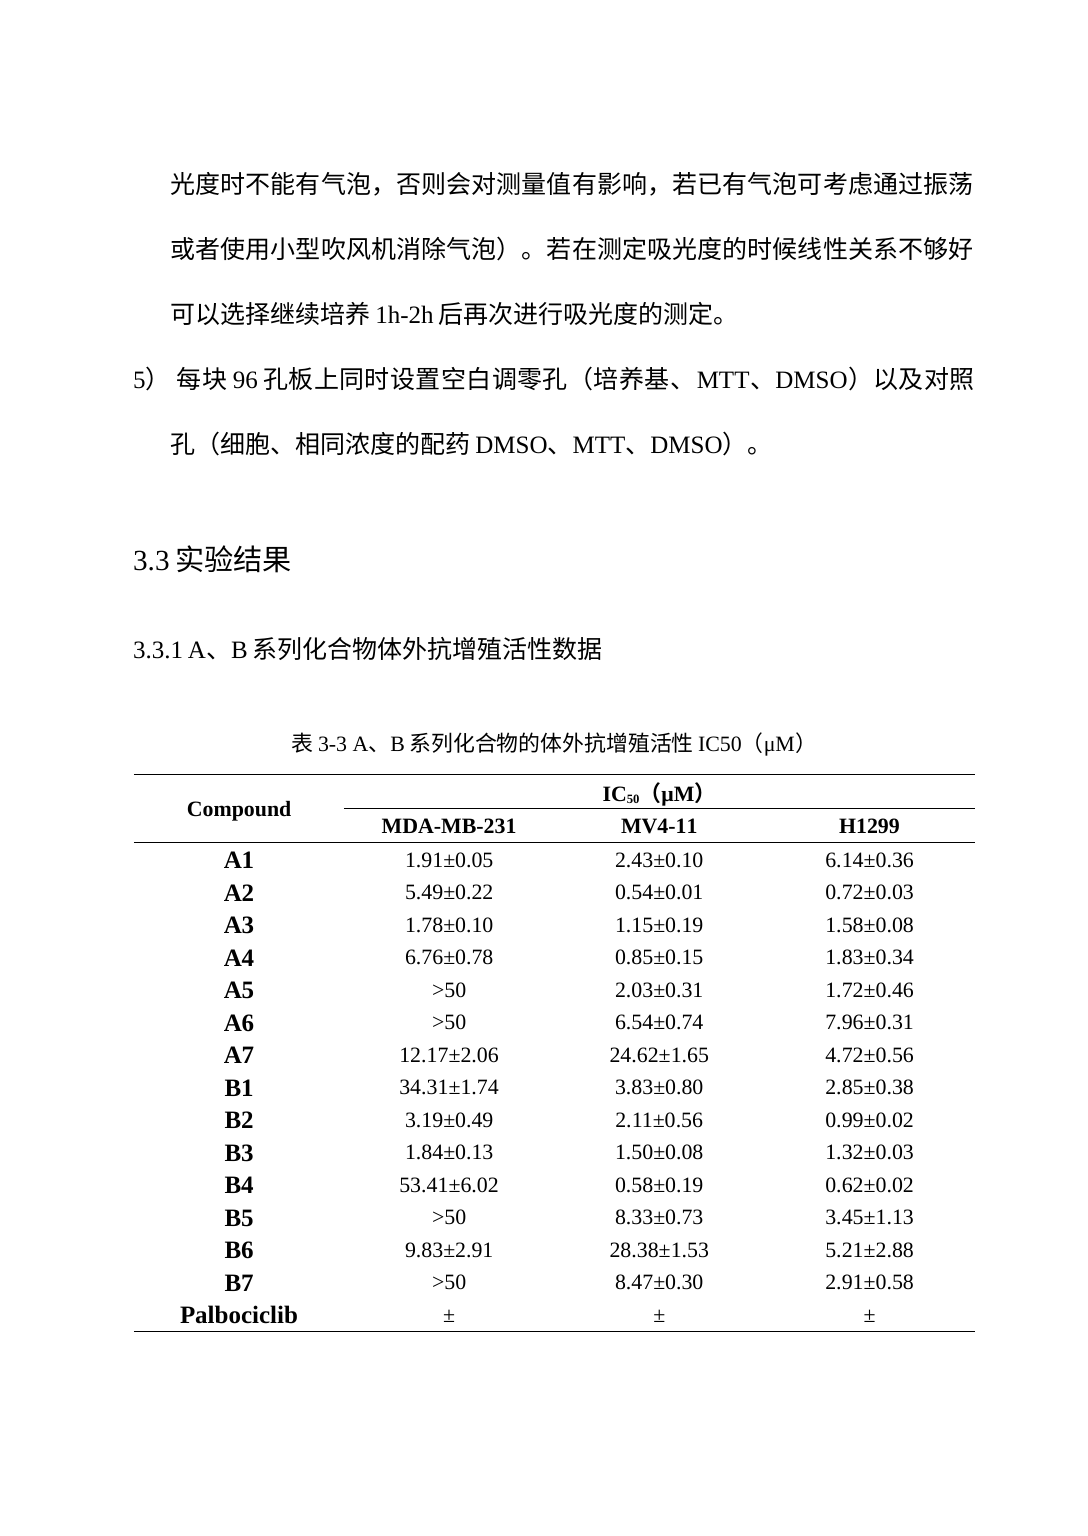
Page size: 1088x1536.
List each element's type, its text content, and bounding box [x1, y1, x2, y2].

table_cell 1.78±0.10 [344, 908, 554, 941]
table_cell 0.72±0.03 [764, 876, 974, 908]
table_cell 0.85±0.15 [554, 941, 764, 973]
table_cell 4.72±0.56 [764, 1038, 974, 1071]
table_cell 8.47±0.30 [554, 1266, 764, 1298]
table_cell 7.96±0.31 [764, 1006, 974, 1038]
table_cell 2.85±0.38 [764, 1071, 974, 1103]
table_cell 5.21±2.88 [764, 1233, 974, 1266]
table_cell A1 [134, 843, 344, 876]
table_cell B5 [134, 1201, 344, 1233]
table_cell >50 [344, 1006, 554, 1038]
table_cell 53.41±6.02 [344, 1168, 554, 1201]
table_cell 3.19±0.49 [344, 1103, 554, 1136]
table_cell B7 [134, 1266, 344, 1298]
table_cell 9.83±2.91 [344, 1233, 554, 1266]
table_cell ± [344, 1298, 554, 1331]
table_cell Palbociclib [134, 1298, 344, 1331]
table_cell 2.03±0.31 [554, 973, 764, 1006]
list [133, 150, 975, 345]
table_cell 3.45±1.13 [764, 1201, 974, 1233]
table_cell >50 [344, 1201, 554, 1233]
table_cell 1.72±0.46 [764, 973, 974, 1006]
table_cell 24.62±1.65 [554, 1038, 764, 1071]
table_cell 6.14±0.36 [764, 843, 974, 876]
table_cell B4 [134, 1168, 344, 1201]
table_header Compound [134, 775, 344, 842]
table_cell 1.83±0.34 [764, 941, 974, 973]
table_cell H1299 [764, 809, 974, 842]
table_cell 5.49±0.22 [344, 876, 554, 908]
table_cell 0.99±0.02 [764, 1103, 974, 1136]
table_cell 2.43±0.10 [554, 843, 764, 876]
table_cell 1.15±0.19 [554, 908, 764, 941]
table_cell 1.58±0.08 [764, 908, 974, 941]
table_cell A4 [134, 941, 344, 973]
table_cell MDA-MB-231 [344, 809, 554, 842]
table_cell 1.32±0.03 [764, 1136, 974, 1168]
table_cell A2 [134, 876, 344, 908]
text 3.3实验结果 [133, 525, 975, 590]
table_cell B1 [134, 1071, 344, 1103]
table_cell 28.38±1.53 [554, 1233, 764, 1266]
text 3.3.1 A、B系列化合物体外抗增殖活性数据 [133, 615, 975, 680]
table_cell 1.50±0.08 [554, 1136, 764, 1168]
table_cell A3 [134, 908, 344, 941]
table_cell MV4-11 [554, 809, 764, 842]
table_cell 6.54±0.74 [554, 1006, 764, 1038]
table_cell B3 [134, 1136, 344, 1168]
table_header IC50（μM） [344, 775, 974, 808]
table_cell A7 [134, 1038, 344, 1071]
table_cell A6 [134, 1006, 344, 1038]
table_cell B2 [134, 1103, 344, 1136]
table_cell A5 [134, 973, 344, 1006]
table_cell 2.11±0.56 [554, 1103, 764, 1136]
table_cell 6.76±0.78 [344, 941, 554, 973]
table_cell 1.91±0.05 [344, 843, 554, 876]
table_cell 34.31±1.74 [344, 1071, 554, 1103]
table_cell 8.33±0.73 [554, 1201, 764, 1233]
table_cell 3.83±0.80 [554, 1071, 764, 1103]
table_cell >50 [344, 1266, 554, 1298]
table_cell 0.62±0.02 [764, 1168, 974, 1201]
table_cell 1.84±0.13 [344, 1136, 554, 1168]
table_cell 12.17±2.06 [344, 1038, 554, 1071]
text 表3-3 A、B系列化合物的体外抗增殖活性IC50（μM） [133, 725, 975, 758]
table_cell B6 [134, 1233, 344, 1266]
list 每块96孔板上同时设置空白调零孔（培养基、MTT、DMSO）以及对照孔（细胞、相同浓度的配药DMSO、MTT、DMSO）。 [133, 345, 975, 475]
table_cell 0.54±0.01 [554, 876, 764, 908]
table_cell 2.91±0.58 [764, 1266, 974, 1298]
table_cell ± [554, 1298, 764, 1331]
table_cell 0.58±0.19 [554, 1168, 764, 1201]
table_cell ± [764, 1298, 974, 1331]
table_cell >50 [344, 973, 554, 1006]
